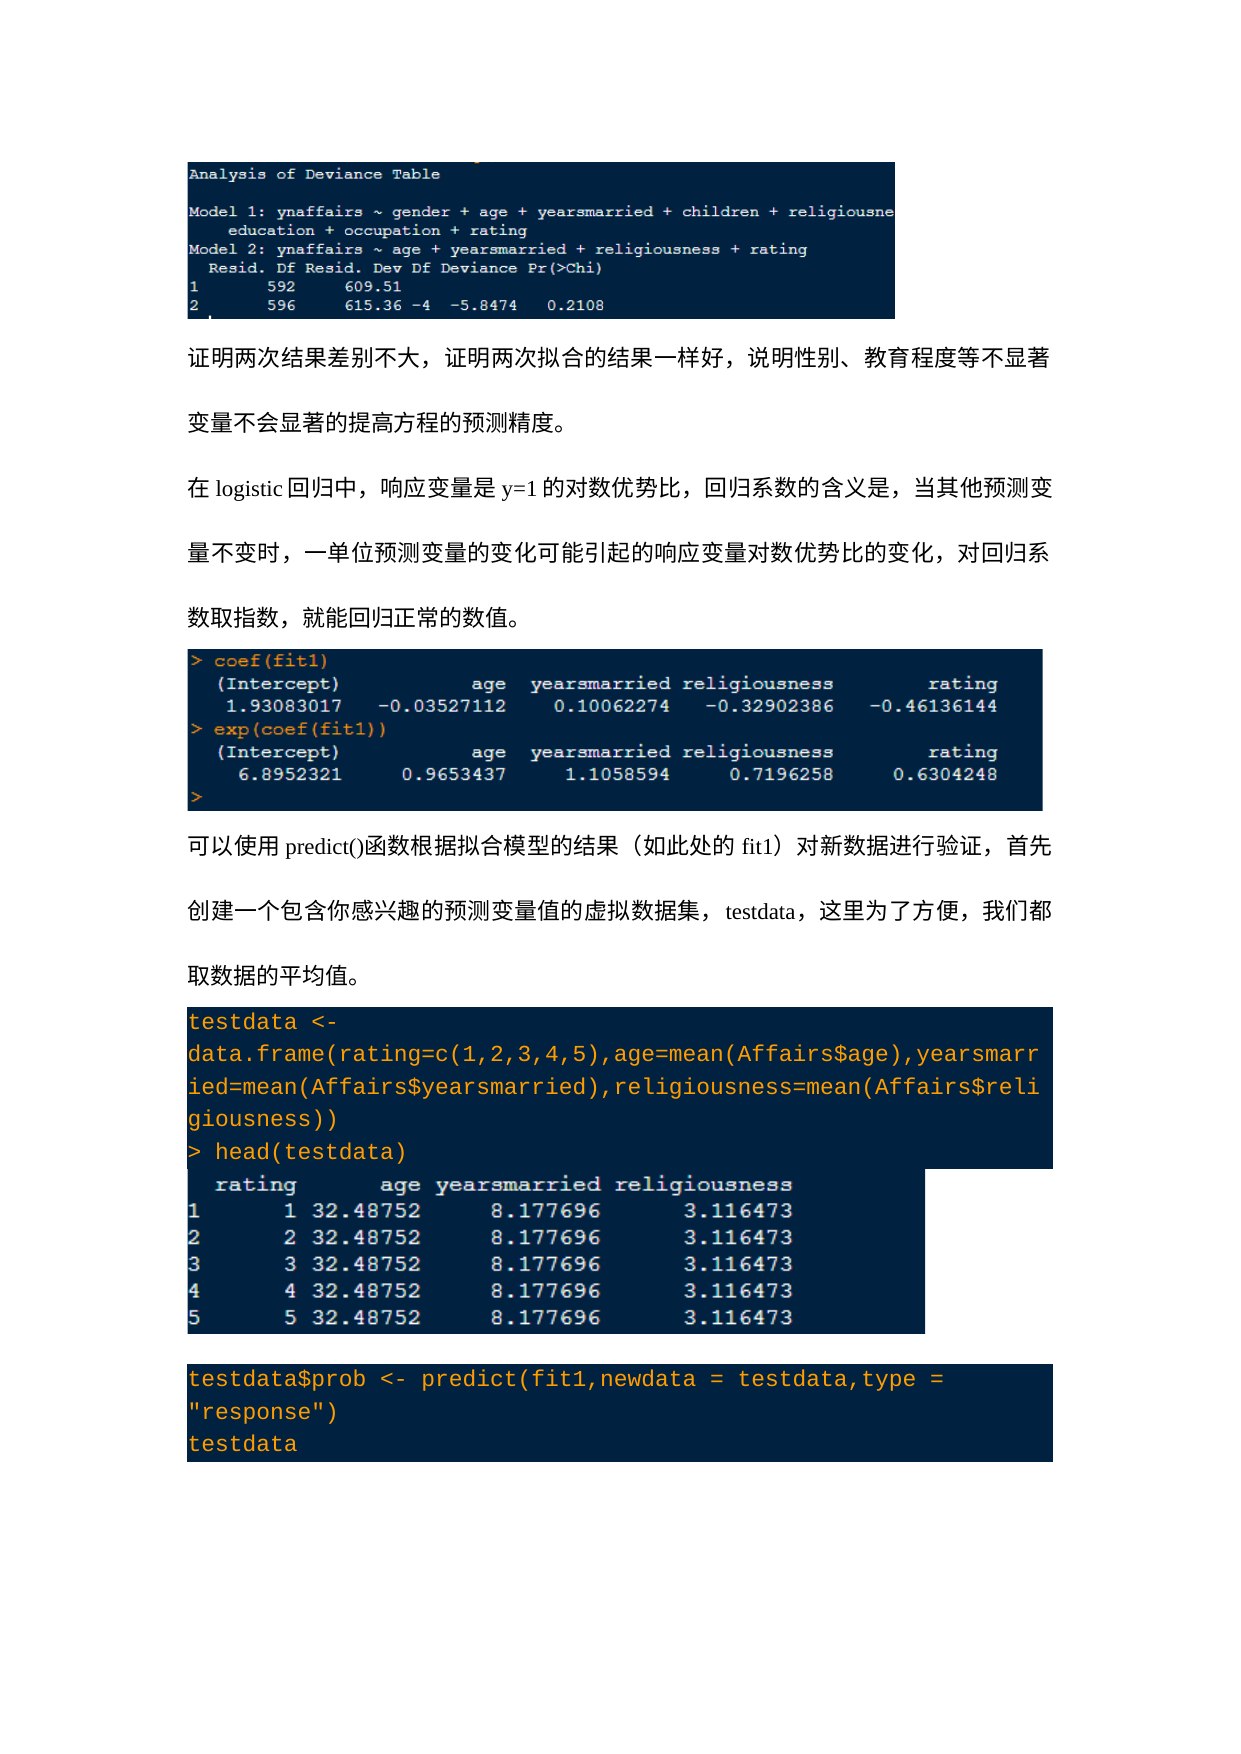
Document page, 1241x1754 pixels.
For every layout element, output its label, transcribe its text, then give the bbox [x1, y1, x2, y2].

picture [187, 649, 1043, 811]
text testdata [187, 1429, 1053, 1462]
text > head(testdata) [187, 1137, 1053, 1169]
text 证明两次结果差别不大，证明两次拟合的结果一样好，说明性别、教育程度等不显著变量不会显著的提高方程的预测精度。 [187, 324, 1053, 454]
text testdata$prob <- predict(fit1,newdata = testdata,type = "response") [187, 1364, 1053, 1429]
picture [187, 162, 895, 319]
picture [187, 1169, 926, 1334]
text 可以使用predict()函数根据拟合模型的结果（如此处的fit1）对新数据进行验证，首先创建一个包含你感兴趣的预测变量值的虚拟数据集，testdata，这里为了方便，我们都取数据的平均值。 [187, 812, 1053, 1007]
text testdata <- data.frame(rating=c(1,2,3,4,5),age=mean(Affairs$age),yearsmarried=mean(Affairs$yearsmarried),religiousness=mean(Affairs$religiousness)) [187, 1007, 1053, 1137]
text 在logistic回归中，响应变量是y=1的对数优势比，回归系数的含义是，当其他预测变量不变时，一单位预测变量的变化可能引起的响应变量对数优势比的变化，对回归系数取指数，就能回归正常的数值。 [187, 454, 1053, 649]
